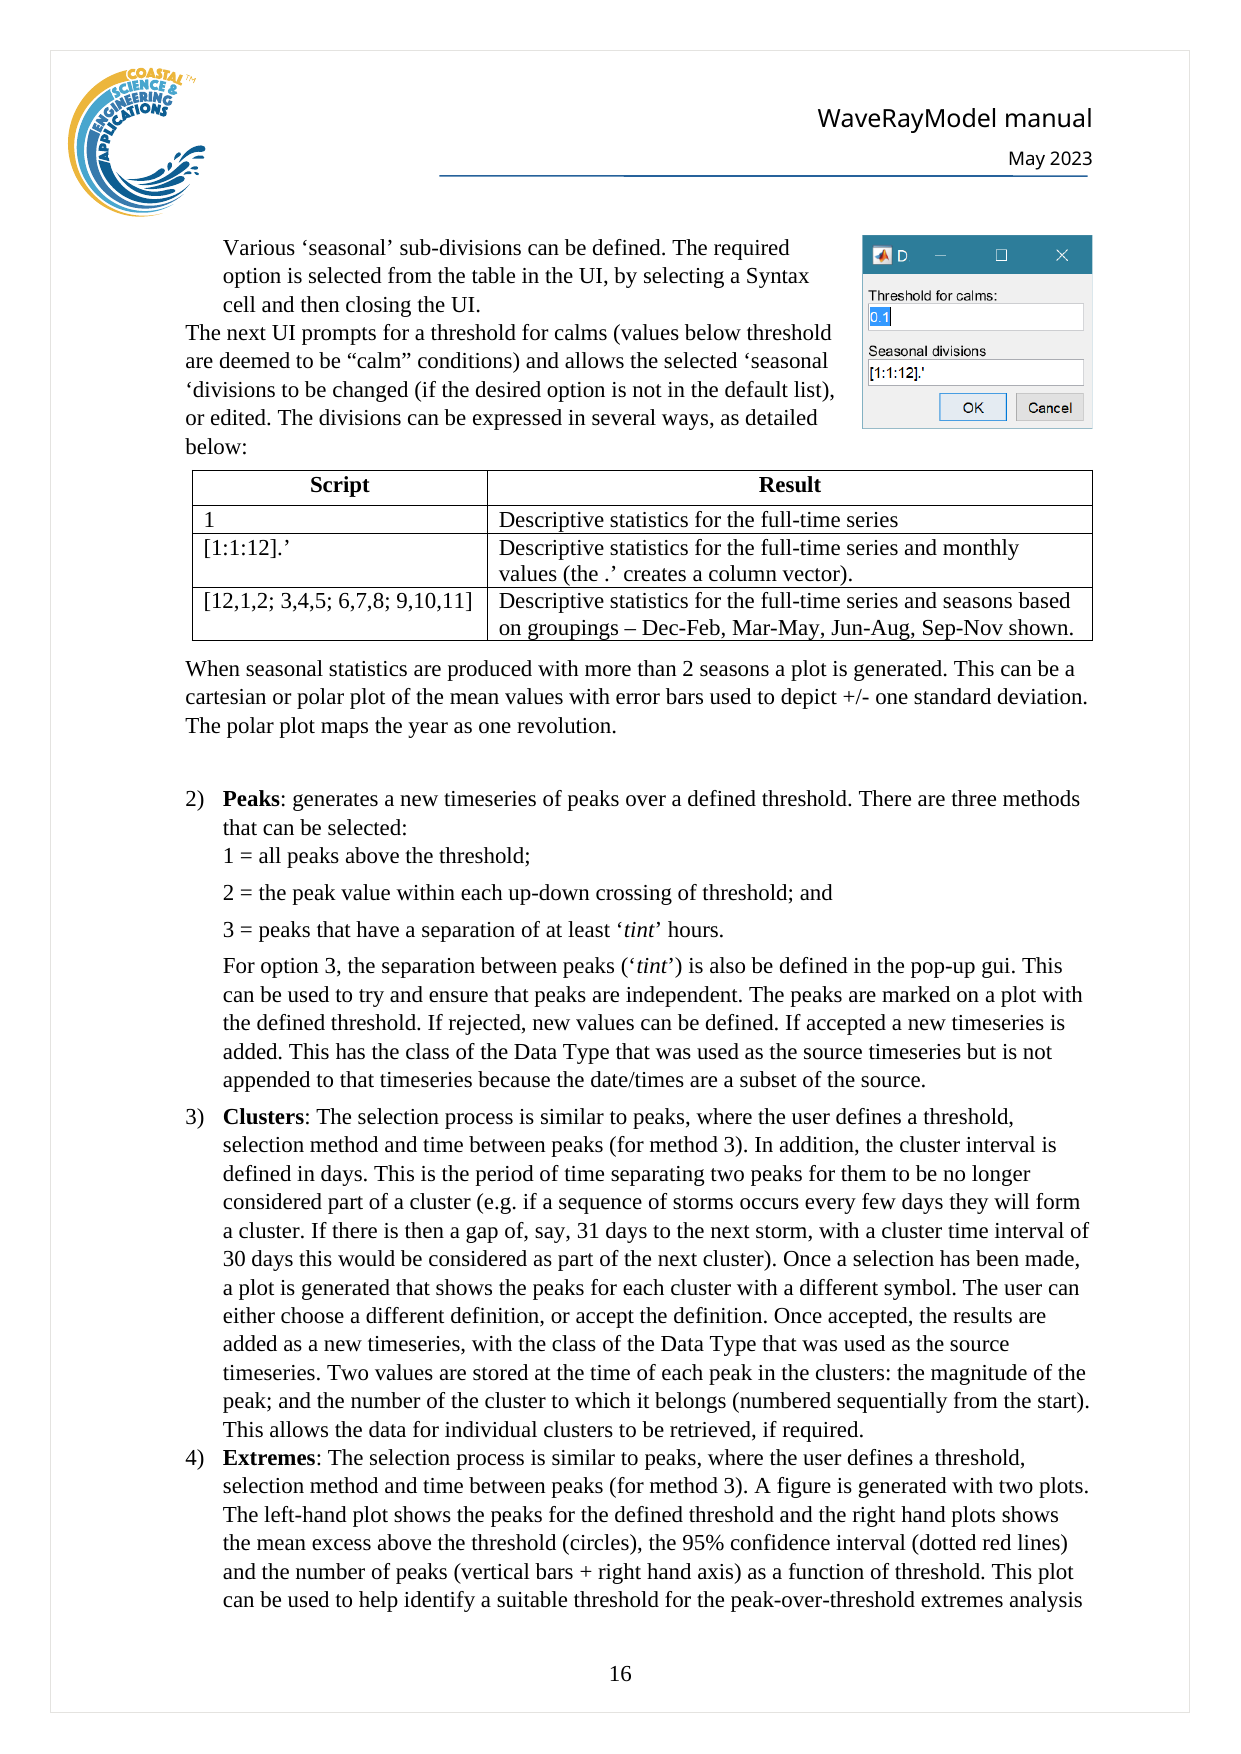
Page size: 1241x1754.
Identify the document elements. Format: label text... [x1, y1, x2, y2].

table_cell 1 [193, 506, 487, 533]
list Clusters: The selection process is similar to peaks, where the user defines a threshold, selection method and time between peaks (for method 3). In addition, the cluster interval is defined in days. This is the period of time separating two peaks for them to be no longer considered part of a cluster (e.g. if a sequence of storms occurs every few days they will form a cluster. If there is then a gap of, say, 31 days to the next storm, with a cluster time interval of 30 days this would be considered as part of the next cluster). Once a selection has been made, a plot is generated that shows the peaks for each cluster with a different symbol. The user can either choose a different definition, or accept the definition. Once accepted, the results are added as a new timeseries, with the class of the Data Type that was used as the source timeseries. Two values are stored at the time of each peak in the clusters: the magnitude of the peak; and the number of the cluster to which it belongs (numbered sequentially from the start). This allows the data for individual clusters to be retrieved, if required. [185, 1103, 1093, 1442]
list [185, 1444, 1093, 1613]
table_cell [12,1,2; 3,4,5; 6,7,8; 9,10,11] [193, 588, 487, 640]
text Various ‘seasonal’ sub-divisions can be defined. The required option is selected from the table in the UI, by selecting a Syntax cell and then closing the UI. [223, 234, 1093, 317]
text 3 = peaks that have a separation of at least ‘tint’ hours. [223, 916, 1093, 942]
table_cell Descriptive statistics for the full-time series and monthly values (the .’ creates a column vector). [488, 534, 1092, 587]
table_cell Descriptive statistics for the full-time series [488, 506, 1092, 533]
table_cell [1:1:12].’ [193, 534, 487, 587]
table_cell Descriptive statistics for the full-time series and seasons based on groupings – Dec-Feb, Mar-May, Jun-Aug, Sep-Nov shown. [488, 588, 1092, 640]
text When seasonal statistics are produced with more than 2 seasons a plot is generated. This can be a cartesian or polar plot of the mean values with error bars used to depict +/- one standard deviation. The polar plot maps the year as one revolution. [185, 655, 1093, 738]
text The next UI prompts for a threshold for calms (values below threshold are deemed to be “calm” conditions) and allows the selected ‘seasonal ‘divisions to be changed (if the desired option is not in the default list), or edited. The divisions can be expressed in several ways, as detailed below: [185, 319, 1093, 459]
picture [862, 235, 1093, 429]
text 2 = the peak value within each up-down crossing of threshold; and [223, 879, 1093, 905]
table_header Result [488, 471, 1092, 505]
table_header Script [193, 471, 487, 505]
text For option 3, the separation between peaks (‘tint’) is also be defined in the pop-up gui. This can be used to try and ensure that peaks are independent. The peaks are marked on a plot with the defined threshold. If rejected, new values can be defined. If accepted a new timeseries is added. This has the class of the Data Type that was used as the source timeseries but is not appended to that timeseries because the date/times are a subset of the source. [223, 952, 1093, 1092]
list Peaks: generates a new timeseries of peaks over a defined threshold. There are three methods that can be selected: [185, 785, 1093, 840]
text 1 = all peaks above the threshold; [223, 842, 1093, 868]
